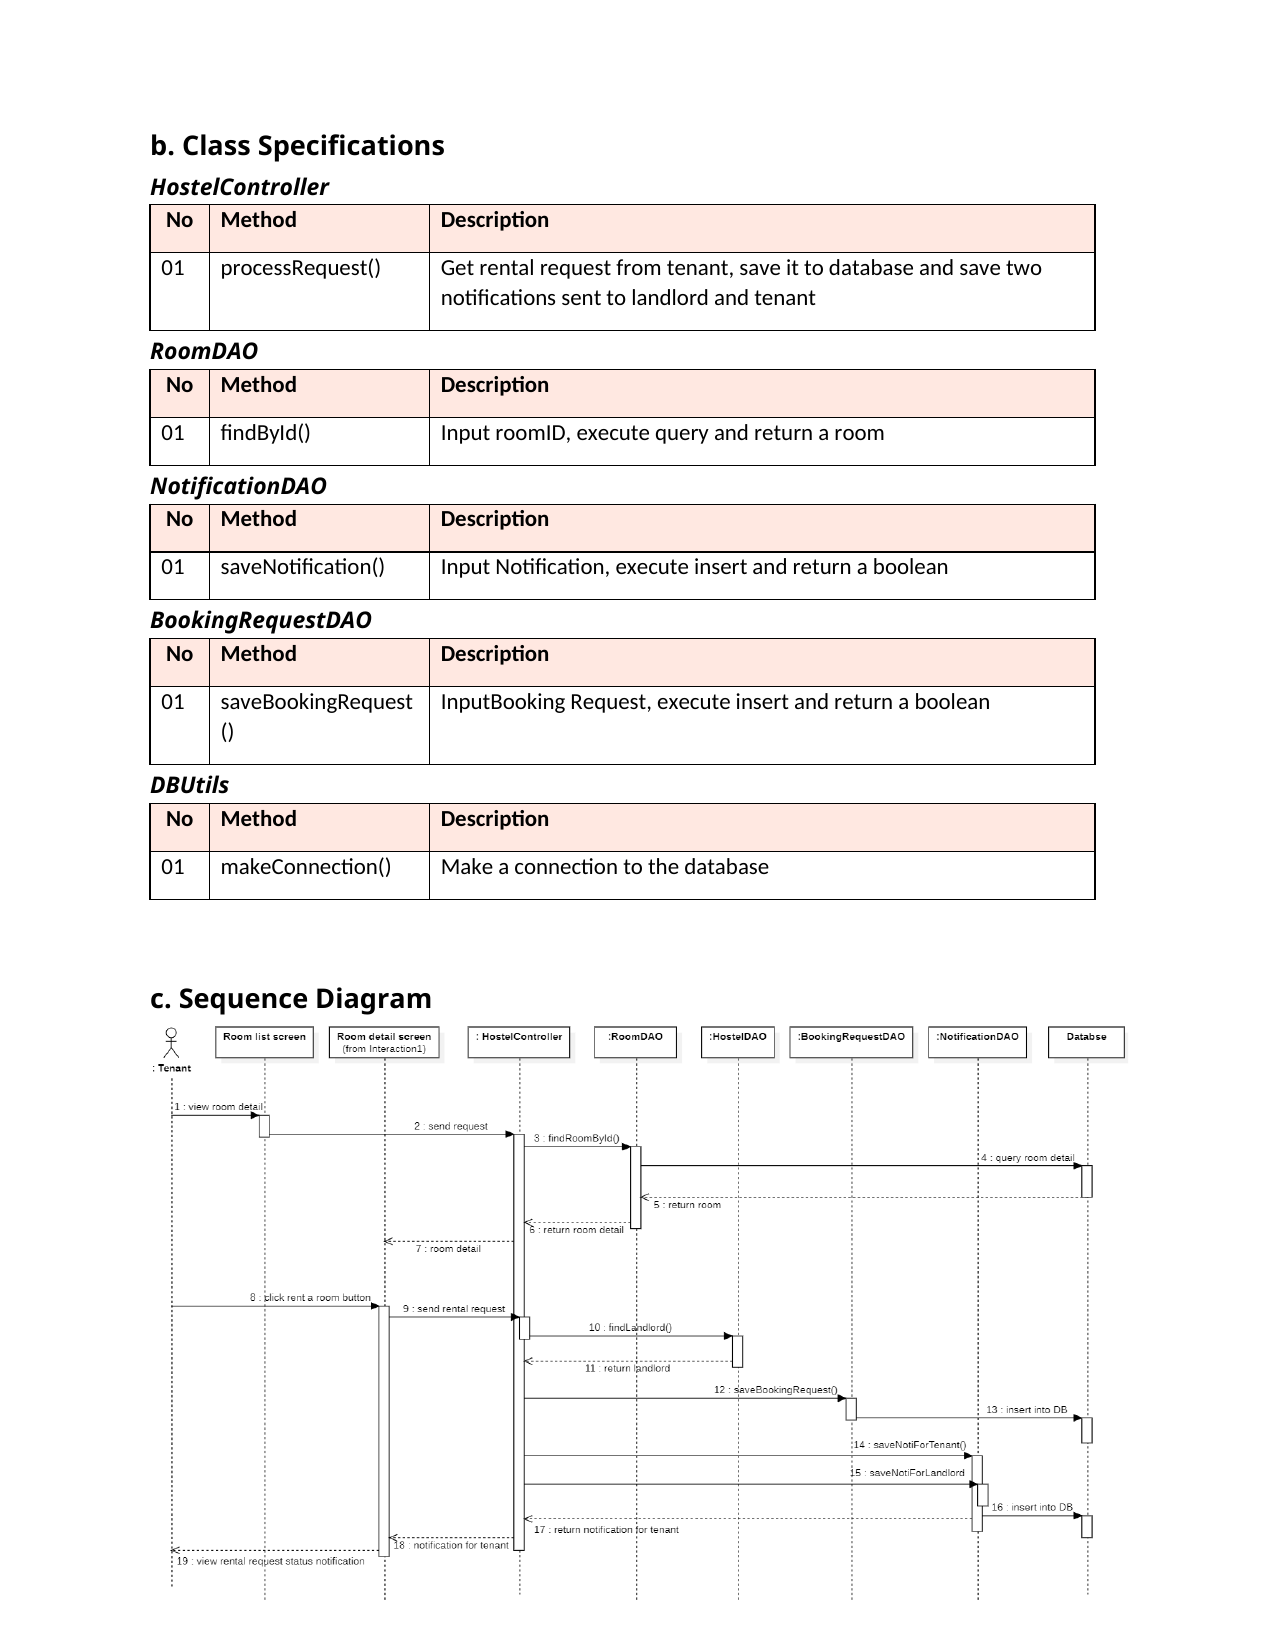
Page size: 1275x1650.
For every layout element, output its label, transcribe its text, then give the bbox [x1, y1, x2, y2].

table_cell makeConnection() [210, 852, 429, 898]
table_header Method [210, 505, 429, 551]
table_cell InputBooking Request, execute insert and return a boolean [430, 687, 1094, 764]
table_header Description [430, 205, 1094, 252]
table_header Description [430, 505, 1094, 551]
table_cell 01 [151, 553, 209, 599]
table_cell Input Notification, execute insert and return a boolean [430, 553, 1094, 599]
table_cell processRequest() [210, 253, 429, 330]
table_header Method [210, 370, 429, 417]
table_header Description [430, 639, 1094, 686]
table_header No [151, 804, 209, 851]
table_cell findById() [210, 418, 429, 464]
table_header Description [430, 370, 1094, 417]
table_header No [151, 505, 209, 551]
table_header Description [430, 804, 1094, 851]
table_cell Make a connection to the database [430, 852, 1094, 898]
subtitle b. Class Specifications [150, 126, 1125, 163]
table_header No [151, 639, 209, 686]
table_cell Get rental request from tenant, save it to database and save two notifications sent to landlord and tenant [430, 253, 1094, 330]
table_header No [151, 205, 209, 252]
table_header No [151, 370, 209, 417]
picture [153, 1018, 1129, 1602]
table_cell 01 [151, 253, 209, 330]
table_cell 01 [151, 852, 209, 898]
table_cell saveBookingRequest() [210, 687, 429, 764]
subtitle c. Sequence Diagram [150, 979, 1125, 1016]
table_cell saveNotification() [210, 553, 429, 599]
table_header Method [210, 205, 429, 252]
table_header Method [210, 639, 429, 686]
table_header Method [210, 804, 429, 851]
table_cell Input roomID, execute query and return a room [430, 418, 1094, 464]
table_cell 01 [151, 687, 209, 764]
table_cell 01 [151, 418, 209, 464]
